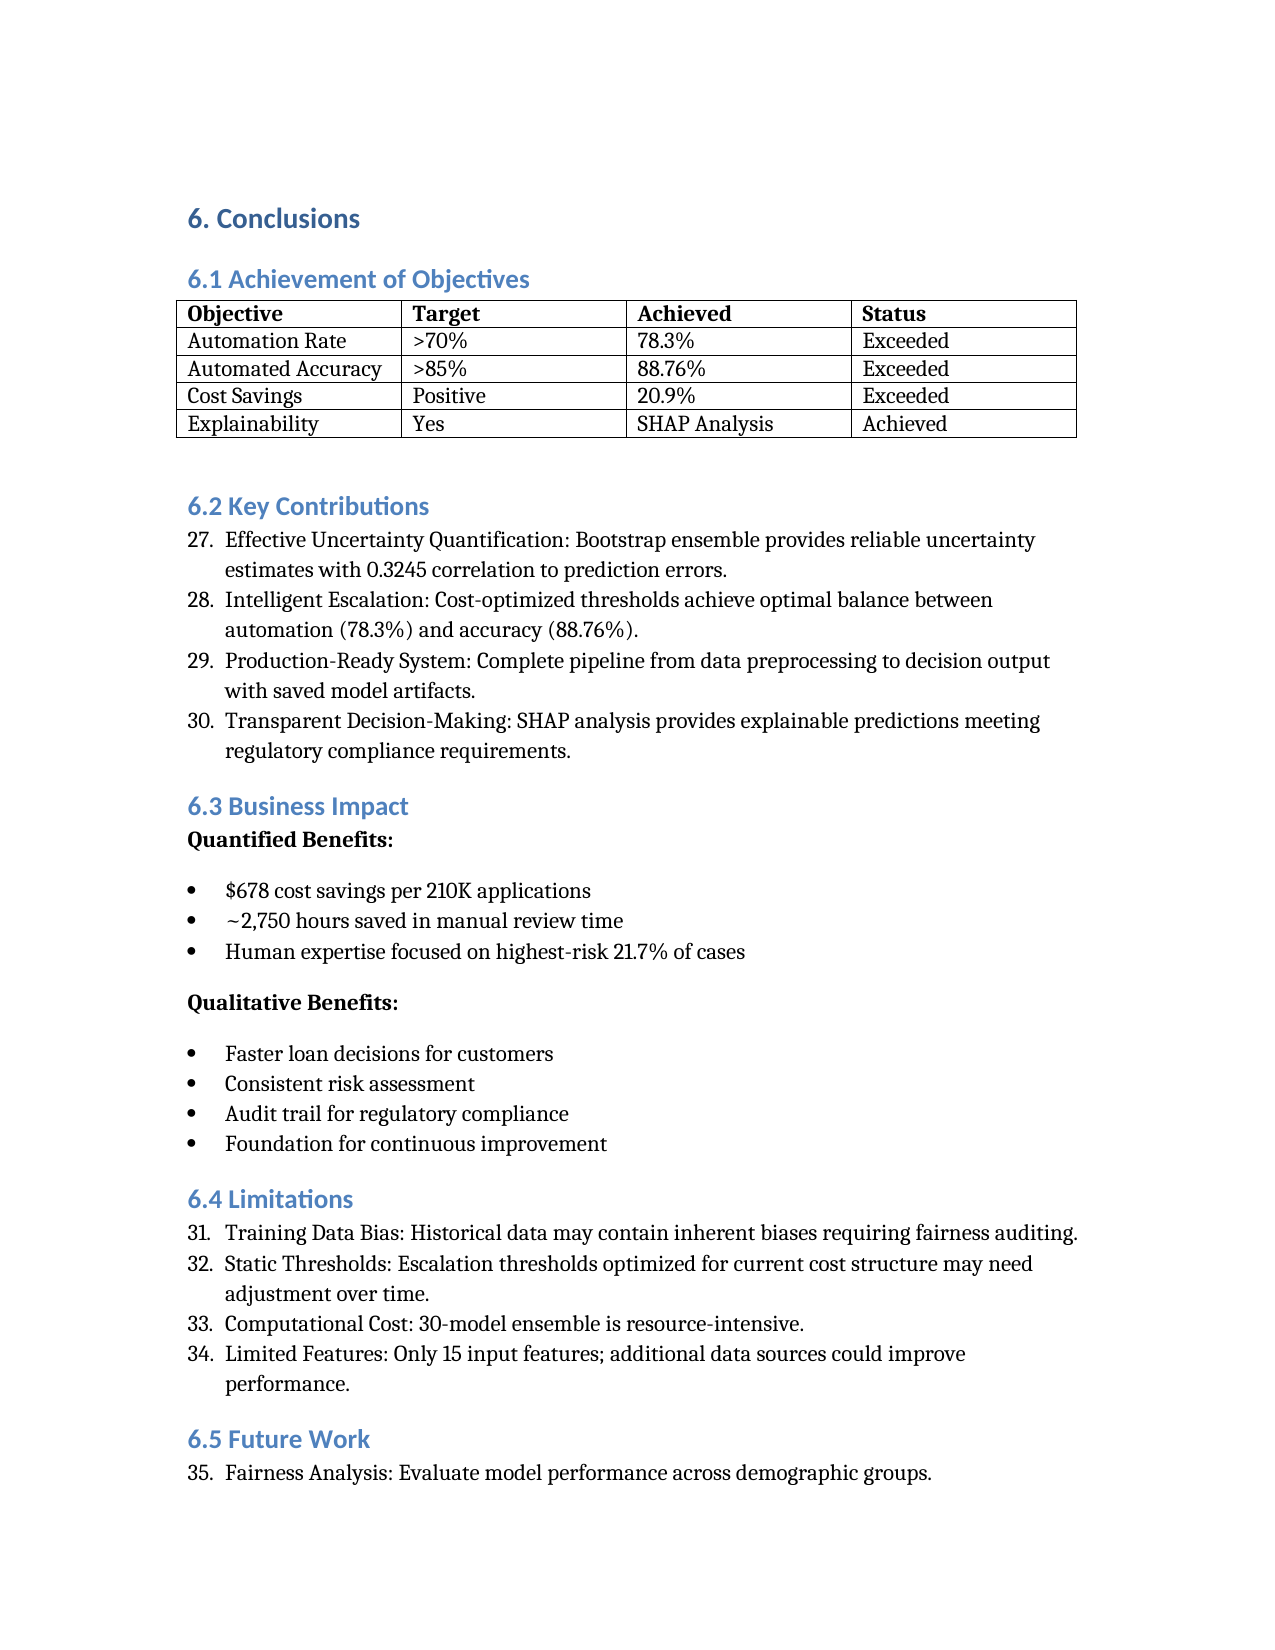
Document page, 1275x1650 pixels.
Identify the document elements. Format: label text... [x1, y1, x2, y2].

table_cell SHAP Analysis [627, 410, 851, 437]
subtitle 6.3 Business Impact [187, 789, 1087, 822]
list Production-Ready System: Complete pipeline from data preprocessing to decision output with saved model artifacts. [187, 647, 1087, 704]
table_cell Automation Rate [177, 328, 401, 354]
subtitle 6. Conclusions [187, 200, 1087, 236]
table_cell >70% [402, 328, 626, 354]
list Limited Features: Only 15 input features; additional data sources could improve performance. [187, 1341, 1087, 1398]
table_cell Exceeded [852, 356, 1076, 382]
table_cell 20.9% [627, 383, 851, 409]
table_cell Exceeded [852, 328, 1076, 354]
subtitle 6.5 Future Work [187, 1422, 1087, 1455]
subtitle 6.1 Achievement of Objectives [187, 262, 1087, 295]
table_header Status [852, 301, 1076, 327]
table_cell Yes [402, 410, 626, 437]
list Fairness Analysis: Evaluate model performance across demographic groups. [187, 1460, 1087, 1487]
list Intelligent Escalation: Cost-optimized thresholds achieve optimal balance between automation (78.3%) and accuracy (88.76%). [187, 587, 1087, 644]
table_cell Automated Accuracy [177, 356, 401, 382]
list ~2,750 hours saved in manual review time [187, 908, 1087, 935]
list Faster loan decisions for customers [187, 1041, 1087, 1067]
table_cell 78.3% [627, 328, 851, 354]
table_cell 88.76% [627, 356, 851, 382]
table_header Objective [177, 301, 401, 327]
table_header Target [402, 301, 626, 327]
list Audit trail for regulatory compliance [187, 1101, 1087, 1127]
list Static Thresholds: Escalation thresholds optimized for current cost structure may need adjustment over time. [187, 1250, 1087, 1307]
text Qualitative Benefits: [187, 989, 1087, 1016]
table_cell Explainability [177, 410, 401, 437]
table_header Achieved [627, 301, 851, 327]
list Training Data Bias: Historical data may contain inherent biases requiring fairness auditing. [187, 1220, 1087, 1247]
table_cell Cost Savings [177, 383, 401, 409]
list Foundation for continuous improvement [187, 1131, 1087, 1158]
subtitle 6.4 Limitations [187, 1182, 1087, 1215]
list Effective Uncertainty Quantification: Bootstrap ensemble provides reliable uncertainty estimates with 0.3245 correlation to prediction errors. [187, 527, 1087, 583]
list Computational Cost: 30-model ensemble is resource-intensive. [187, 1311, 1087, 1337]
subtitle 6.2 Key Contributions [187, 489, 1087, 522]
list Human expertise focused on highest-risk 21.7% of cases [187, 938, 1087, 965]
table_cell Exceeded [852, 383, 1076, 409]
list $678 cost savings per 210K applications [187, 878, 1087, 904]
table_cell Achieved [852, 410, 1076, 437]
text Quantified Benefits: [187, 827, 1087, 853]
list Consistent risk assessment [187, 1071, 1087, 1097]
table_cell Positive [402, 383, 626, 409]
list Transparent Decision-Making: SHAP analysis provides explainable predictions meeting regulatory compliance requirements. [187, 708, 1087, 764]
table_cell >85% [402, 356, 626, 382]
